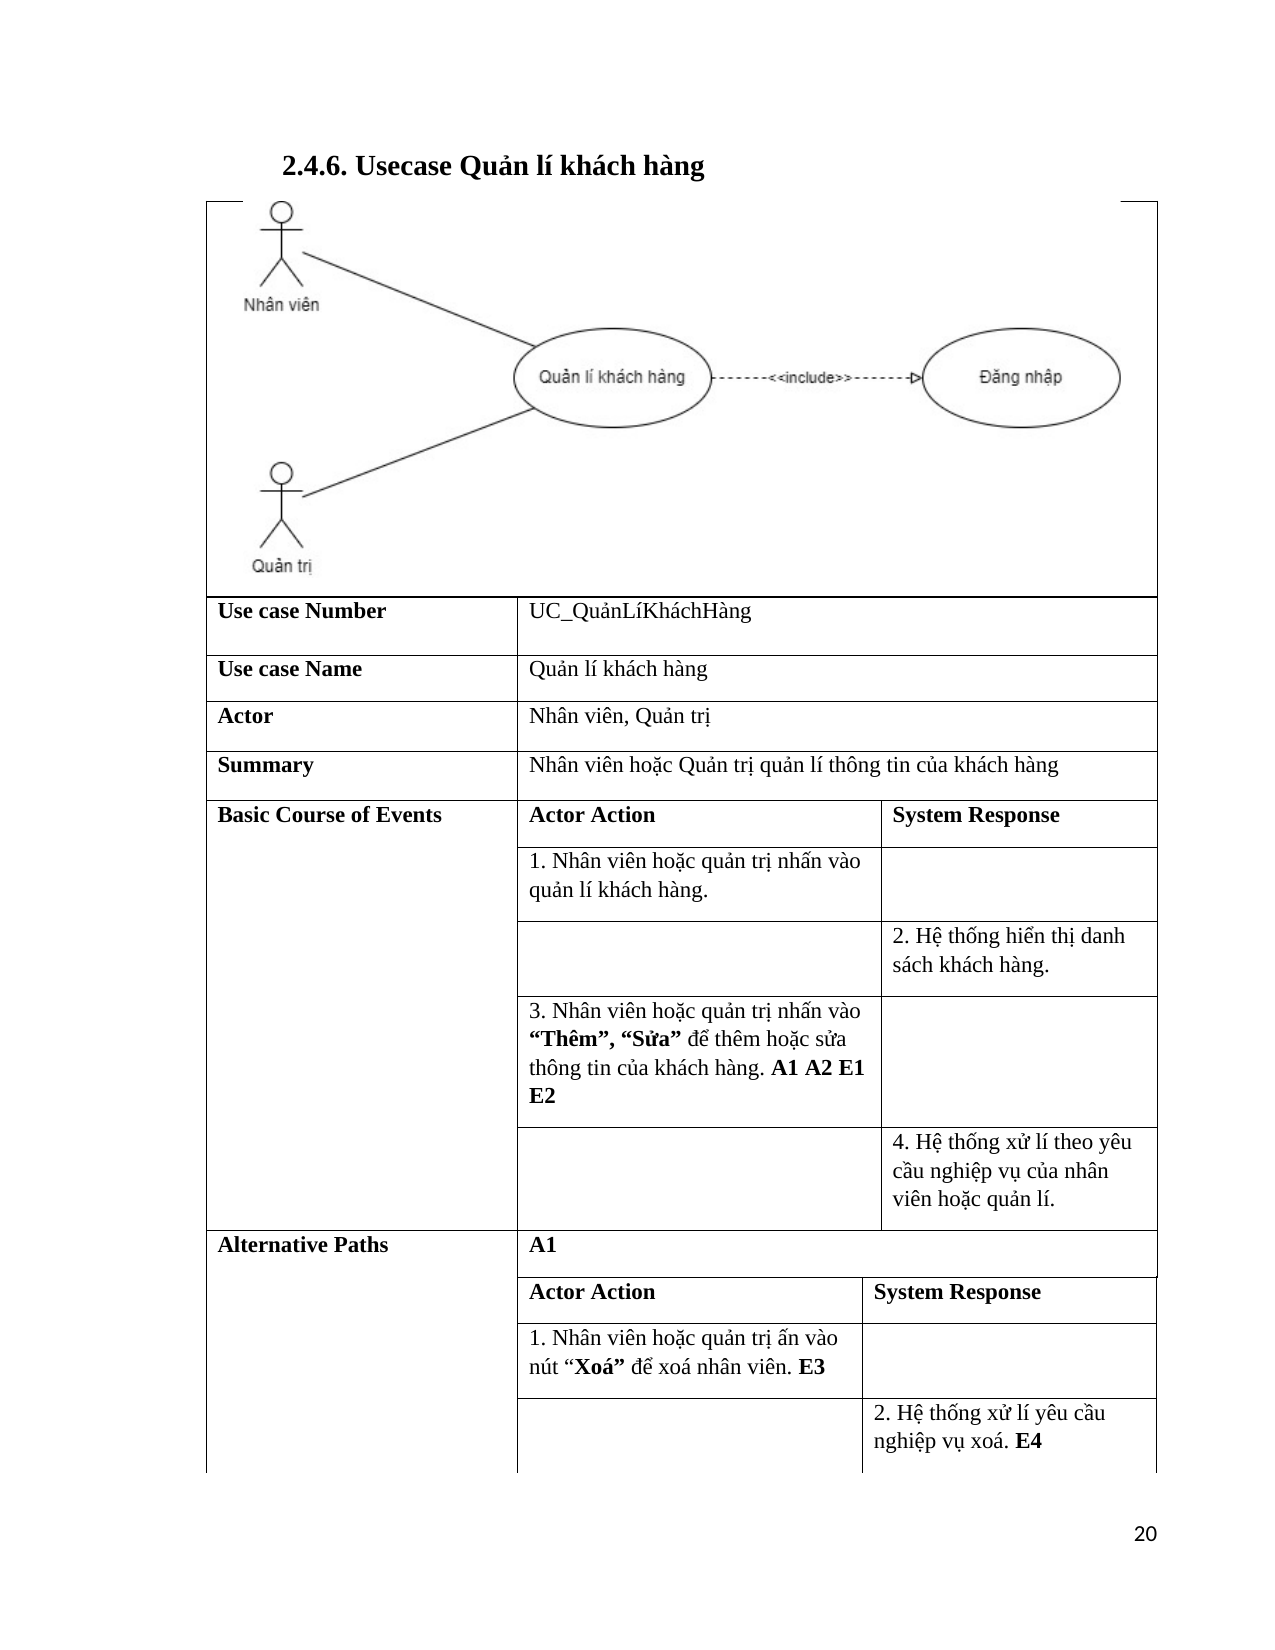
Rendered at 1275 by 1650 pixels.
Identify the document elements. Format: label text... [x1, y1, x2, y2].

table_cell [518, 1128, 881, 1230]
picture [243, 201, 1121, 578]
table_cell Actor [207, 702, 517, 751]
table_cell Nhân viên, Quản trị [518, 702, 1157, 751]
table_cell Use case Number [207, 598, 517, 654]
table_cell A1 [518, 1231, 1157, 1277]
table_cell [518, 1399, 862, 1472]
table_cell Actor Action [518, 1278, 862, 1323]
table_cell 4. Hệ thống xử lí theo yêu cầu nghiệp vụ của nhân viên hoặc quản lí. [882, 1128, 1157, 1230]
table_header [207, 202, 1157, 596]
table_cell 1. Nhân viên hoặc quản trị ấn vào nút “Xoá” để xoá nhân viên. E3 [518, 1324, 862, 1398]
table_cell [863, 1324, 1156, 1398]
table_cell Basic Course of Events [207, 801, 517, 1230]
table_cell Use case Name [207, 656, 517, 701]
table_cell 2. Hệ thống hiển thị danh sách khách hàng. [882, 922, 1157, 996]
table_cell UC_QuảnLíKháchHàng [518, 598, 1157, 654]
table_cell 3. Nhân viên hoặc quản trị nhấn vào “Thêm”, “Sửa” để thêm hoặc sửa thông tin của khách hàng. A1 A2 E1 E2 [518, 997, 881, 1127]
table_cell Summary [207, 752, 517, 800]
table_cell Quản lí khách hàng [518, 656, 1157, 701]
table_cell Alternative Paths [207, 1231, 517, 1472]
table_cell Actor Action [518, 801, 881, 847]
table_cell 1. Nhân viên hoặc quản trị nhấn vào quản lí khách hàng. [518, 848, 881, 921]
table_cell [882, 848, 1157, 921]
table_cell [882, 997, 1157, 1127]
table_cell System Response [882, 801, 1157, 847]
table_cell System Response [863, 1278, 1156, 1323]
table_cell Nhân viên hoặc Quản trị quản lí thông tin của khách hàng [518, 752, 1157, 800]
table_cell [518, 922, 881, 996]
table_cell 2. Hệ thống xử lí yêu cầu nghiệp vụ xoá. E4 [863, 1399, 1156, 1472]
subtitle 2.4.6. Usecase Quản lí khách hàng [207, 148, 1157, 181]
